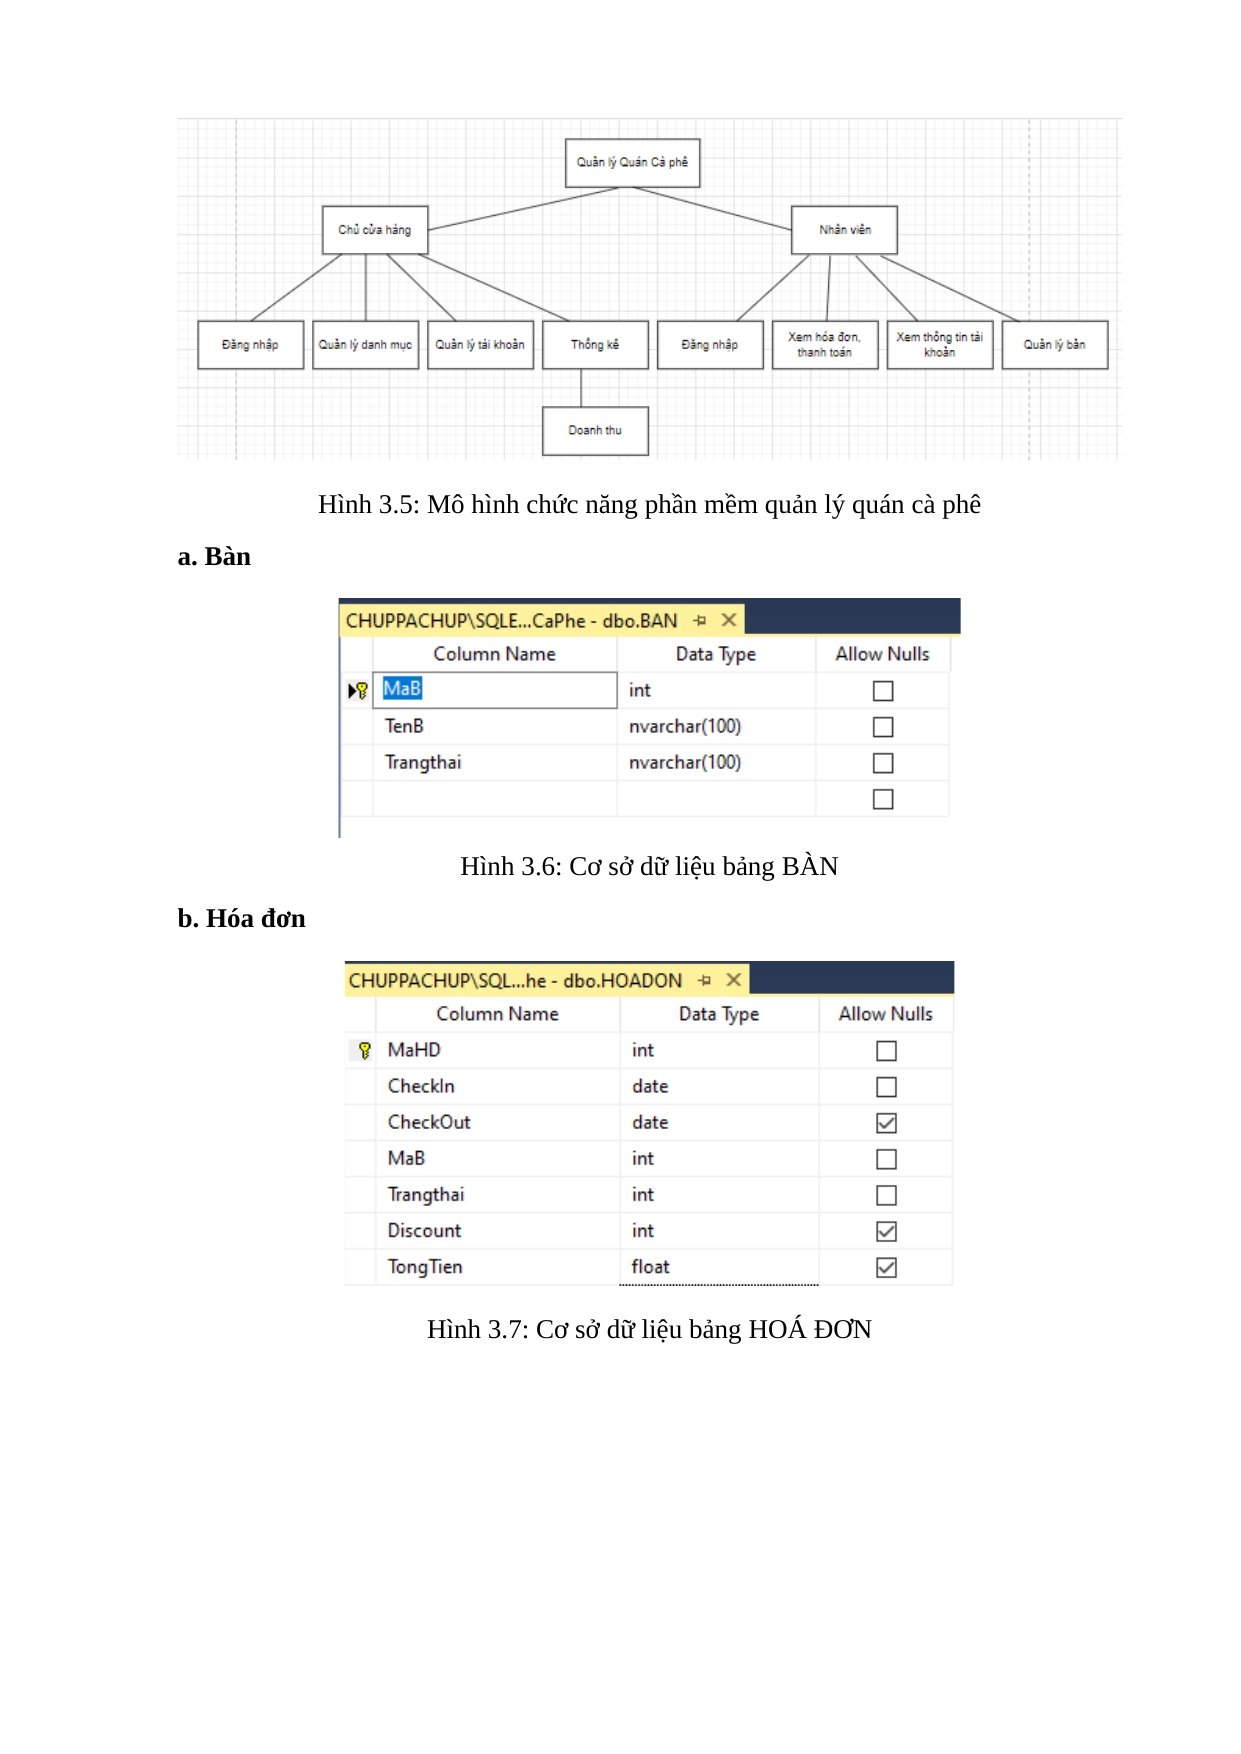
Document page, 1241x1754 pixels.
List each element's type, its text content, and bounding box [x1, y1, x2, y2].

text Hình .: Cơ sở dữ liệu bảng HOÁ ĐƠN [177, 1313, 1122, 1344]
subtitle b. Hóa đơn [177, 902, 1122, 934]
picture [338, 598, 961, 838]
picture [177, 118, 1123, 460]
subtitle a. Bàn [177, 540, 1122, 571]
text Hình .: Cơ sở dữ liệu bảng BÀN [177, 851, 1122, 882]
text Hình .: Mô hình chức năng phần mềm quản lý quán cà phê [177, 488, 1122, 519]
picture [344, 961, 955, 1286]
